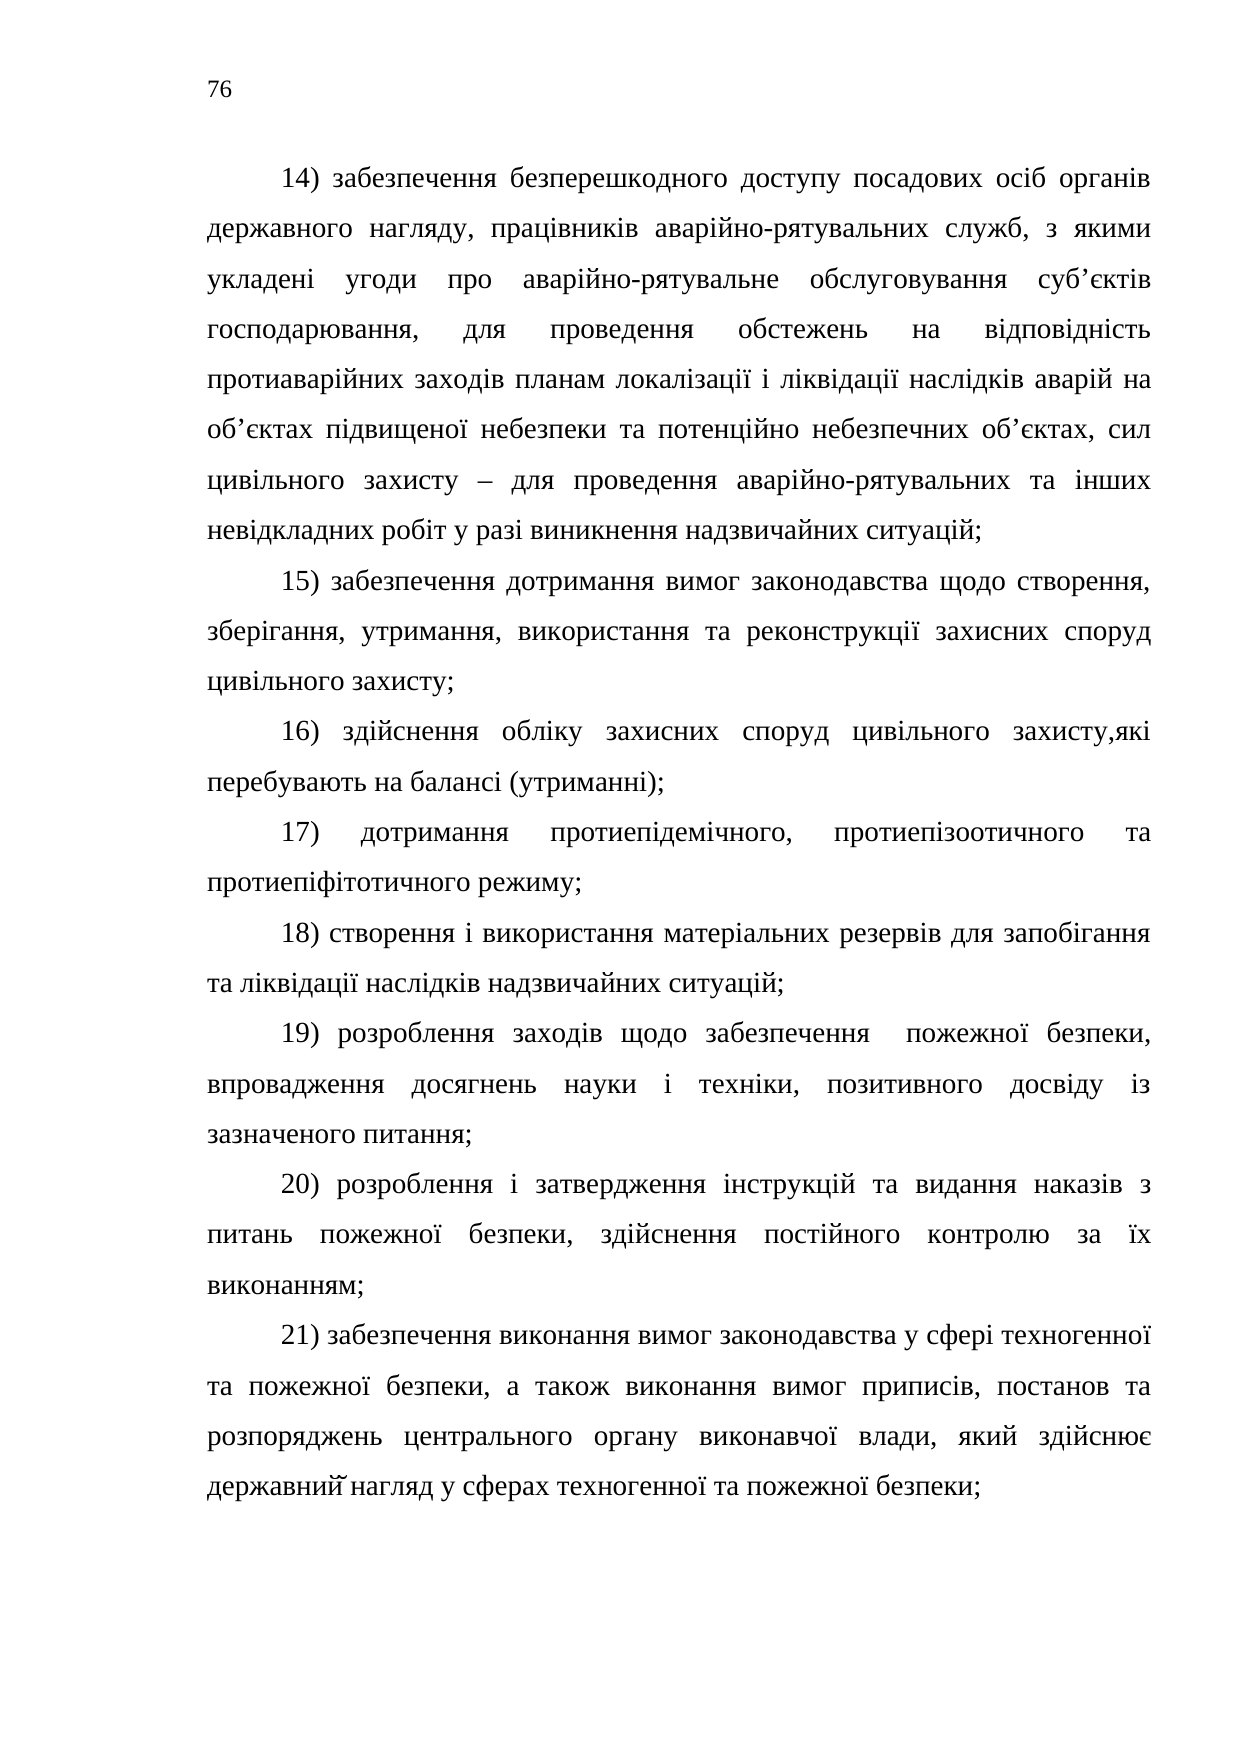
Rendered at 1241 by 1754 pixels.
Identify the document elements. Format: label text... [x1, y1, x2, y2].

text 14) забезпечення безперешкодного доступу посадових осiб органiв державного нагляду, працiвникiв аварiйно-рятувальних служб, з якими укладенi угоди про аварiйно-рятувальне обслуговування суб’єктiв господарювання, для проведення обстежень на вiдповiднiсть протиаварiйних заходiв планам локалiзацiї i лiквiдацiї наслiдкiв аварiй на об’єктах пiдвищеної небезпеки та потенцiйно небезпечних об’єктах, сил цивiльного захисту – для проведення аварiйно-рятувальних та iнших невiдкладних робiт у разi виникнення надзвичайних ситуацiй; [207, 160, 1152, 546]
text 20) розроблення i затвердження iнструкцiй та видання наказiв з питань пожежної безпеки, здiйснення постiйного контролю за їх виконанням; [207, 1166, 1152, 1301]
text 16) здiйснення облiку захисних споруд цивiльного захисту,якi перебувають на балансi (утриманнi); [207, 713, 1152, 797]
text 18) створення i використання матерiальних резервiв для запобiгання та лiквiдацiї наслiдкiв надзвичайних ситуацiй; [207, 915, 1152, 999]
text 21) забезпечення виконання вимог законодавства у сферi техногенної та пожежної безпеки, а також виконання вимог приписiв, постанов та розпоряджень центрального органу виконавчої влади, який здiйснює державний̆ нагляд у сферах техногенної та пожежної безпеки; [207, 1317, 1152, 1502]
text 15) забезпечення дотримання вимог законодавства щодо створення, зберiгання, утримання, використання та реконструкцiї захисних споруд цивiльного захисту; [207, 563, 1152, 697]
text 17) дотримання протиепiдемiчного, протиепiзоотичного та протиепiфiтотичного режиму; [207, 814, 1152, 898]
text 19) розроблення заходiв щодо забезпечення пожежної безпеки, впровадження досягнень науки i технiки, позитивного досвiду iз зазначеного питання; [207, 1015, 1152, 1149]
